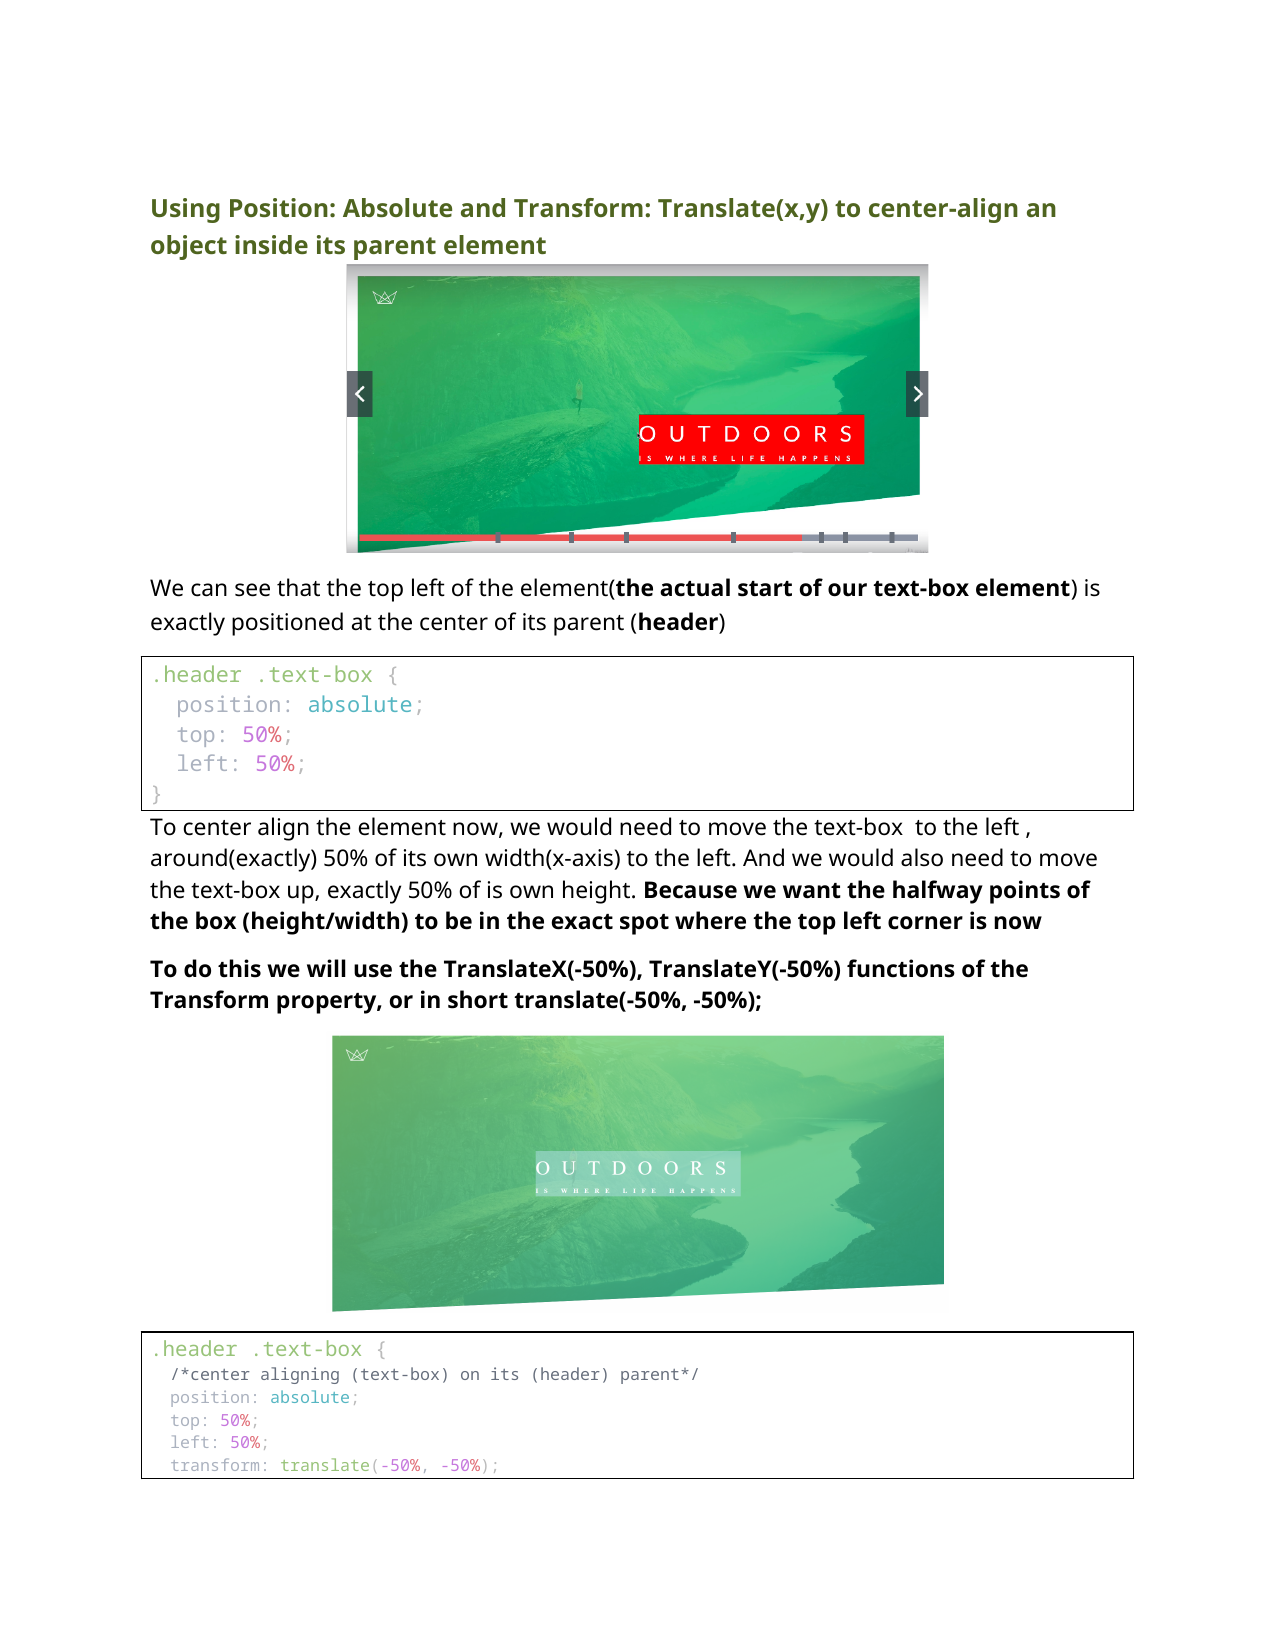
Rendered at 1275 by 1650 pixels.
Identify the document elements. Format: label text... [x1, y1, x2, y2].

text } [142, 775, 1133, 810]
picture [326, 1031, 949, 1313]
text left: 50%; [150, 1431, 1125, 1451]
subtitle Using Position: Absolute and Transform: Translate(x,y) to center-align an object inside its parent element [150, 191, 1125, 262]
text .header .text-box { [142, 657, 1133, 689]
text To center align the element now, we would need to move the text-box to the left , around(exactly) 50% of its own width(x-axis) to the left. And we would also need to move the text-box up, exactly 50% of is own height. Because we want the halfway points of the box (height/width) to be in the exact spot where the top left corner is now [150, 811, 1125, 936]
picture [346, 264, 929, 553]
text .header .text-box { [142, 1333, 1133, 1363]
text position: absolute; [150, 689, 1125, 718]
text transform: translate(-50%, -50%); [142, 1451, 1133, 1478]
text left: 50%; [150, 748, 1125, 775]
text top: 50%; [150, 718, 1125, 748]
text top: 50%; [150, 1408, 1125, 1431]
text We can see that the top left of the element(the actual start of our text-box element) is exactly positioned at the center of its parent (header) [150, 572, 1125, 637]
text To do this we will use the TranslateX(-50%), TranslateY(-50%) functions of the Transform property, or in short translate(-50%, -50%); [150, 953, 1125, 1015]
text /*center aligning (text-box) on its (header) parent*/ [150, 1363, 1125, 1386]
text position: absolute; [150, 1386, 1125, 1408]
